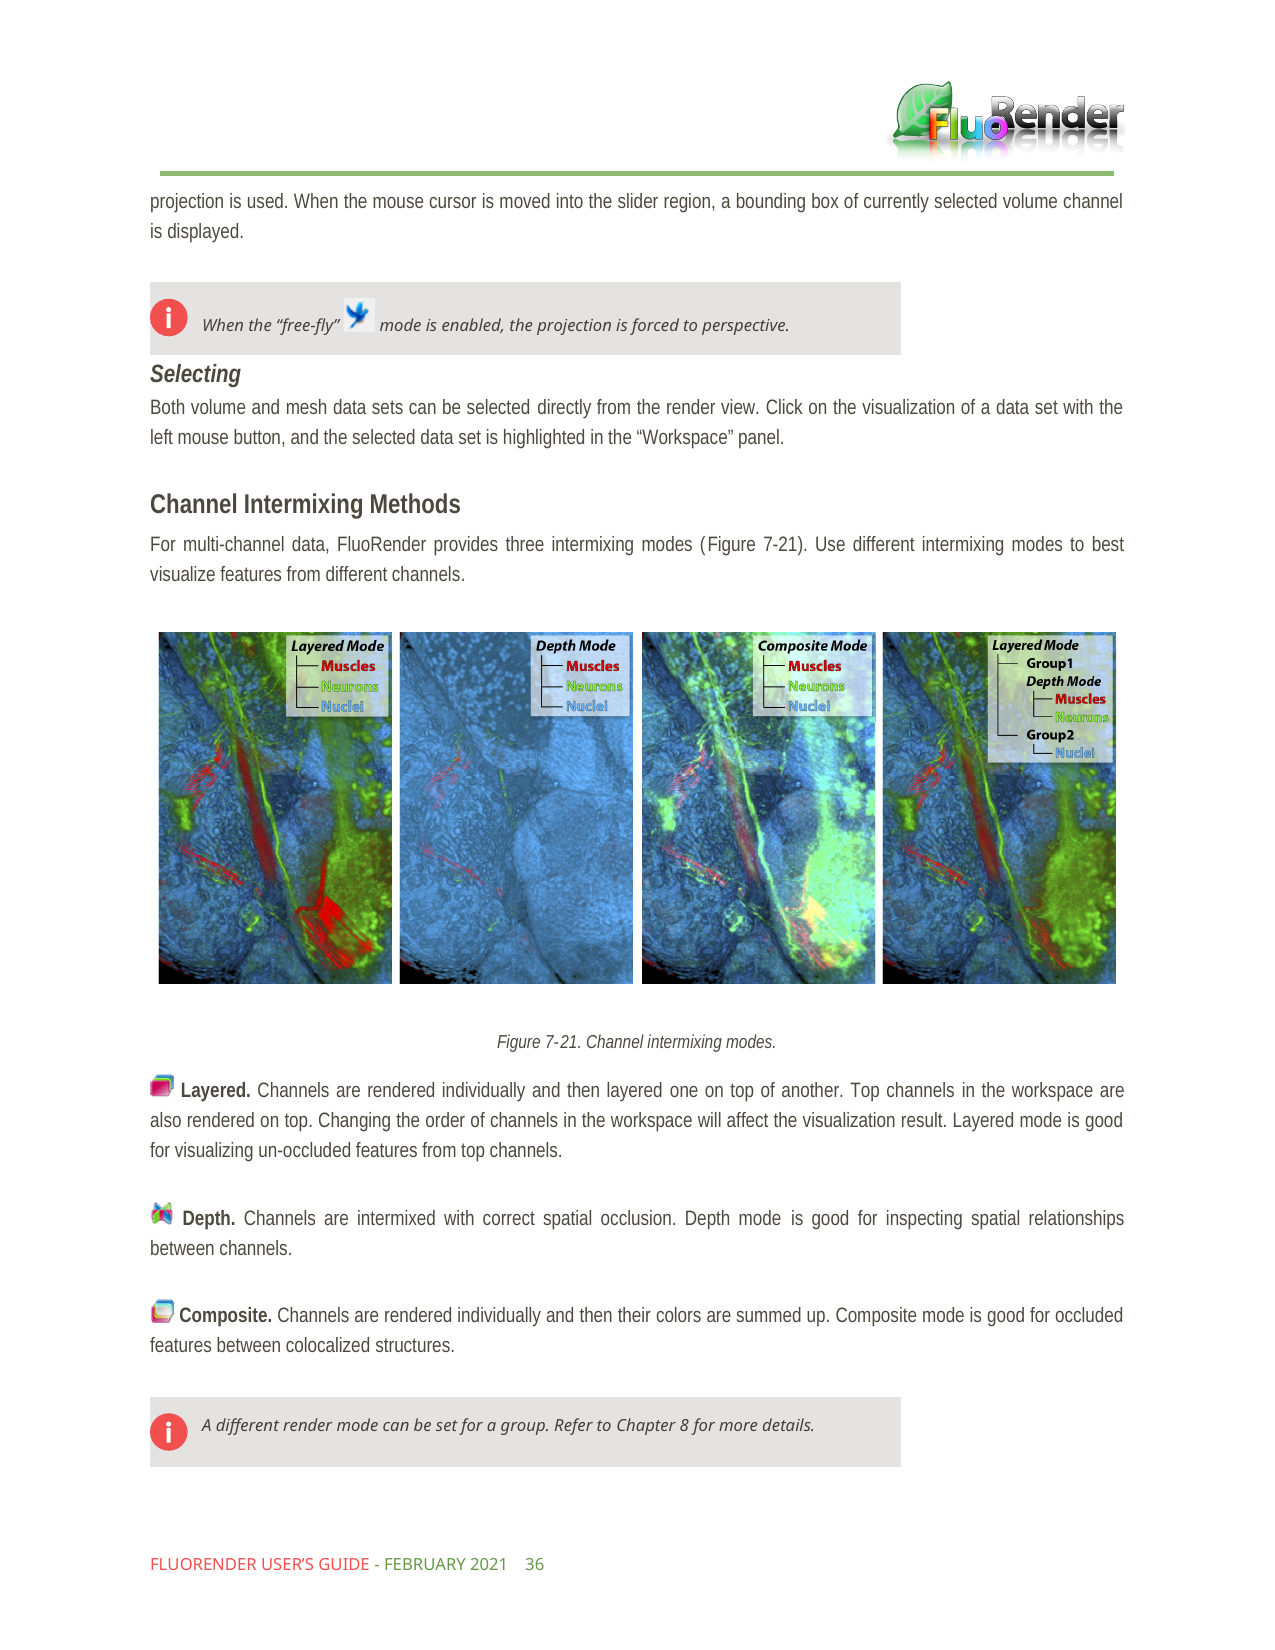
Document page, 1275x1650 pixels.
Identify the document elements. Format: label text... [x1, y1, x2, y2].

text Depth. Channels are intermixed with correct spatial occlusion. Depth mode is good for inspecting spatial relationships between channels. [150, 1201, 1125, 1260]
text Layered. Channels are rendered individually and then layered one on top of another. Top channels in the workspace are also rendered on top. Changing the order of channels in the workspace will affect the visualization result. Layered mode is good for visualizing un-occluded features from top channels. [150, 1074, 1125, 1162]
subtitle Channel Intermixing Methods [150, 488, 1125, 519]
table_header [150, 282, 202, 355]
text Composite. Channels are rendered individually and then their colors are summed up. Composite mode is good for occluded features between colocalized structures. [150, 1299, 1125, 1357]
picture [151, 625, 1125, 993]
picture [887, 75, 1125, 165]
picture [150, 1201, 174, 1226]
table_header When the “free-fly” mode is enabled, the projection is forced to perspective. [202, 282, 901, 355]
picture [150, 1298, 174, 1323]
picture [150, 1073, 174, 1098]
picture [343, 298, 375, 332]
table_header A different render mode can be set for a group. Refer to Chapter 8 for more details. [202, 1397, 901, 1467]
text Both volume and mesh data sets can be selected directly from the render view. Click on the visualization of a data set with the left mouse button, and the selected data set is highlighted in the “Workspace” panel. [150, 395, 1125, 449]
table_header [150, 1397, 202, 1467]
subtitle Selecting [150, 359, 1125, 388]
